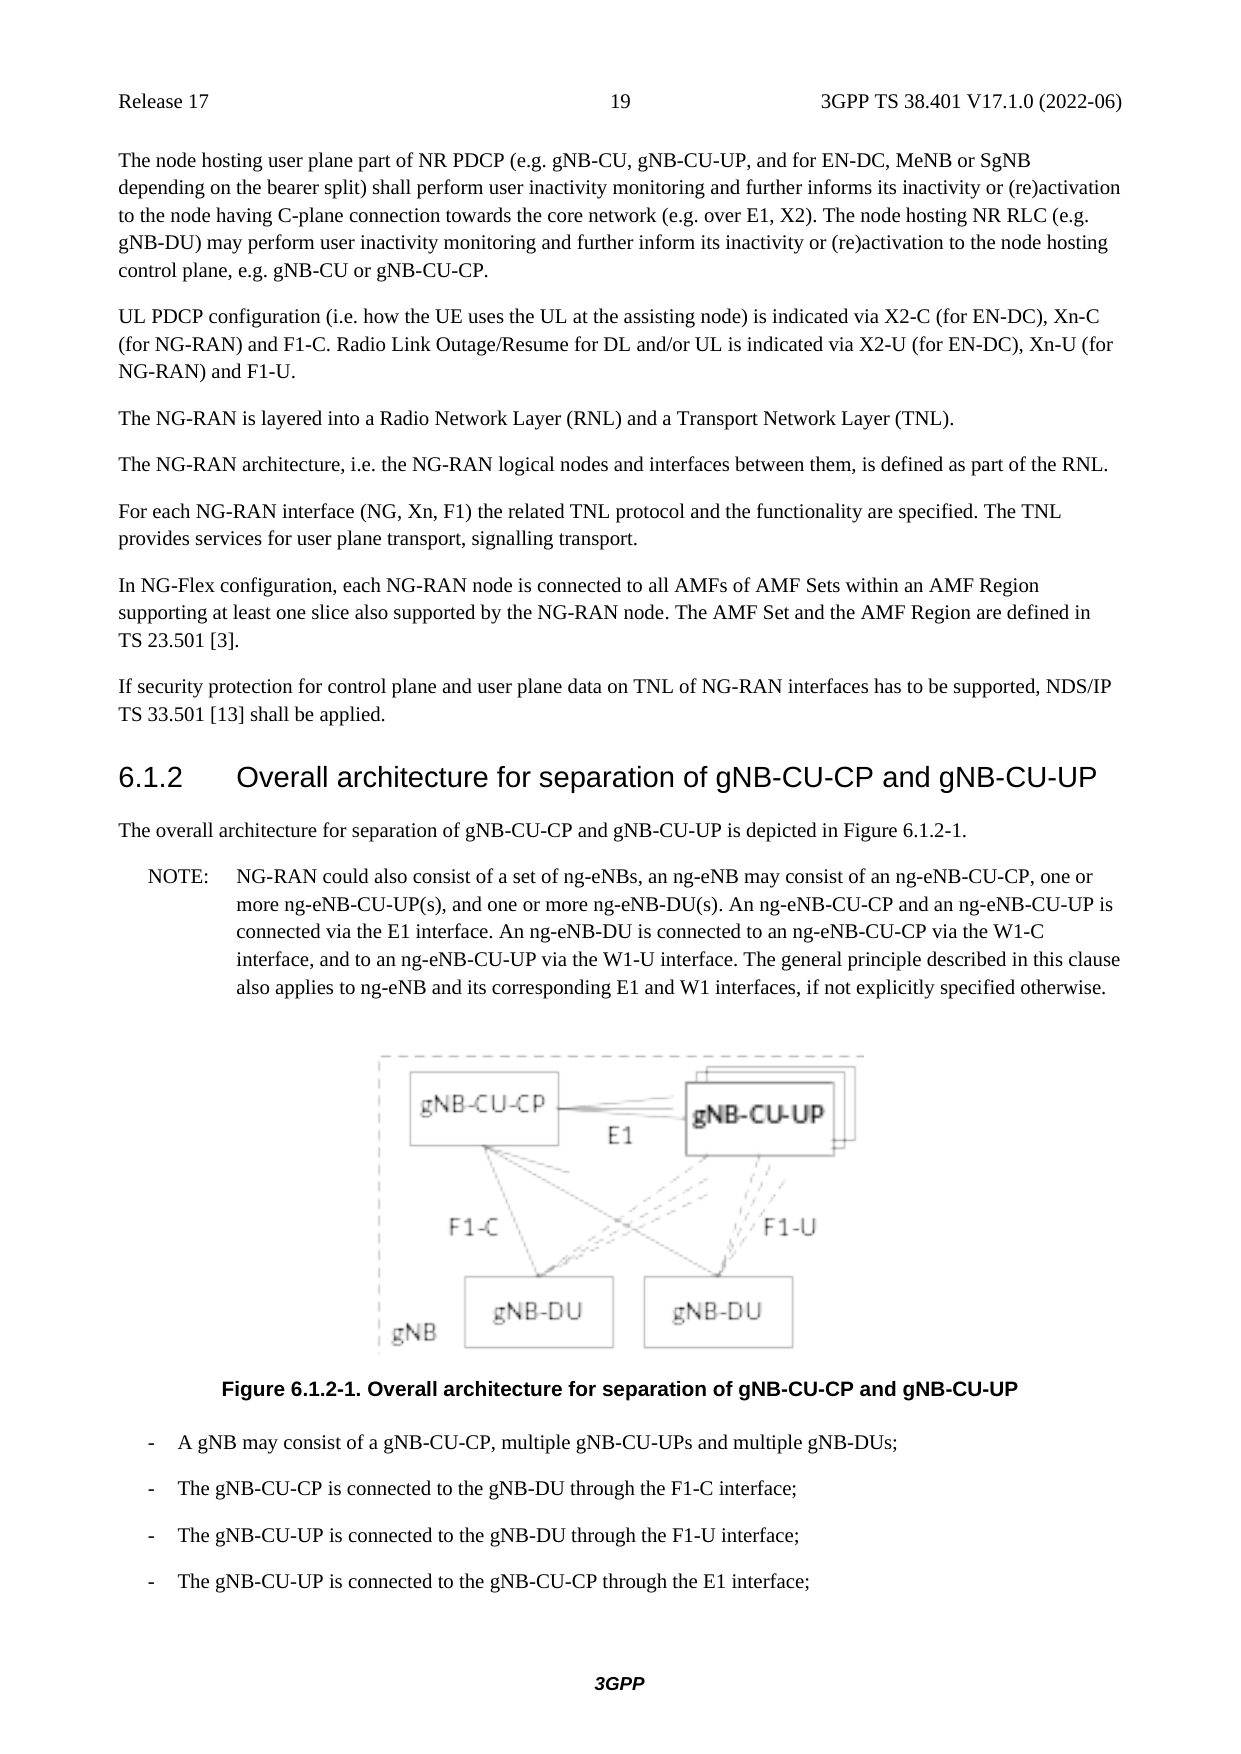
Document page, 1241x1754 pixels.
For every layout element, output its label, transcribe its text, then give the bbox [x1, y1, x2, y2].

text In NG-Flex configuration, each NG-RAN node is connected to all AMFs of AMF Sets within an AMF Region supporting at least one slice also supported by the NG-RAN node. The AMF Set and the AMF Region are defined in TS 23.501 [3]. [118, 572, 1122, 652]
text UL PDCP configuration (i.e. how the UE uses the UL at the assisting node) is indicated via X2-C (for EN-DC), Xn-C (for NG-RAN) and F1-C. Radio Link Outage/Resume for DL and/or UL is indicated via X2-U (for EN-DC), Xn-U (for NG-RAN) and F1-U. [118, 304, 1122, 383]
text If security protection for control plane and user plane data on TNL of NG-RAN interfaces has to be supported, NDS/IP TS 33.501 [13] shall be applied. [118, 674, 1122, 726]
text - The gNB-CU-CP is connected to the gNB-DU through the F1-C interface; [148, 1476, 1122, 1500]
text The overall architecture for separation of gNB-CU-CP and gNB-CU-UP is depicted in Figure 6.1.2-1. [118, 818, 1122, 842]
text - The gNB-CU-UP is connected to the gNB-CU-CP through the E1 interface; [148, 1569, 1122, 1593]
text NOTE: NG-RAN could also consist of a set of ng-eNBs, an ng-eNB may consist of an ng-eNB-CU-CP, one or more ng-eNB-CU-UP(s), and one or more ng-eNB-DU(s). An ng-eNB-CU-CP and an ng-eNB-CU-UP is connected via the E1 interface. An ng-eNB-DU is connected to an ng-eNB-CU-CP via the W1-C interface, and to an ng-eNB-CU-UP via the W1-U interface. The general principle described in this clause also applies to ng-eNB and its corresponding E1 and W1 interfaces, if not explicitly specified otherwise. [148, 864, 1122, 999]
text For each NG-RAN interface (NG, Xn, F1) the related TNL protocol and the functionality are specified. The TNL provides services for user plane transport, signalling transport. [118, 498, 1122, 550]
text Figure 6.1.2-1. Overall architecture for separation of gNB-CU-CP and gNB-CU-UP [118, 1377, 1122, 1401]
text The NG-RAN is layered into a Radio Network Layer (RNL) and a Transport Network Layer (TNL). [118, 406, 1122, 430]
text - A gNB may consist of a gNB-CU-CP, multiple gNB-CU-UPs and multiple gNB-DUs; [148, 1430, 1122, 1454]
text The node hosting user plane part of NR PDCP (e.g. gNB-CU, gNB-CU-UP, and for EN-DC, MeNB or SgNB depending on the bearer split) shall perform user inactivity monitoring and further informs its inactivity or (re)activation to the node having C-plane connection towards the core network (e.g. over E1, X2). The node hosting NR RLC (e.g. gNB-DU) may perform user inactivity monitoring and further inform its inactivity or (re)activation to the node hosting control plane, e.g. gNB-CU or gNB-CU-CP. [118, 147, 1122, 282]
text The NG-RAN architecture, i.e. the NG-RAN logical nodes and interfaces between them, is defined as part of the RNL. [118, 452, 1122, 476]
subtitle 6.1.2 Overall architecture for separation of gNB-CU-CP and gNB-CU-UP [118, 761, 1122, 794]
text - The gNB-CU-UP is connected to the gNB-DU through the F1-U interface; [148, 1522, 1122, 1547]
